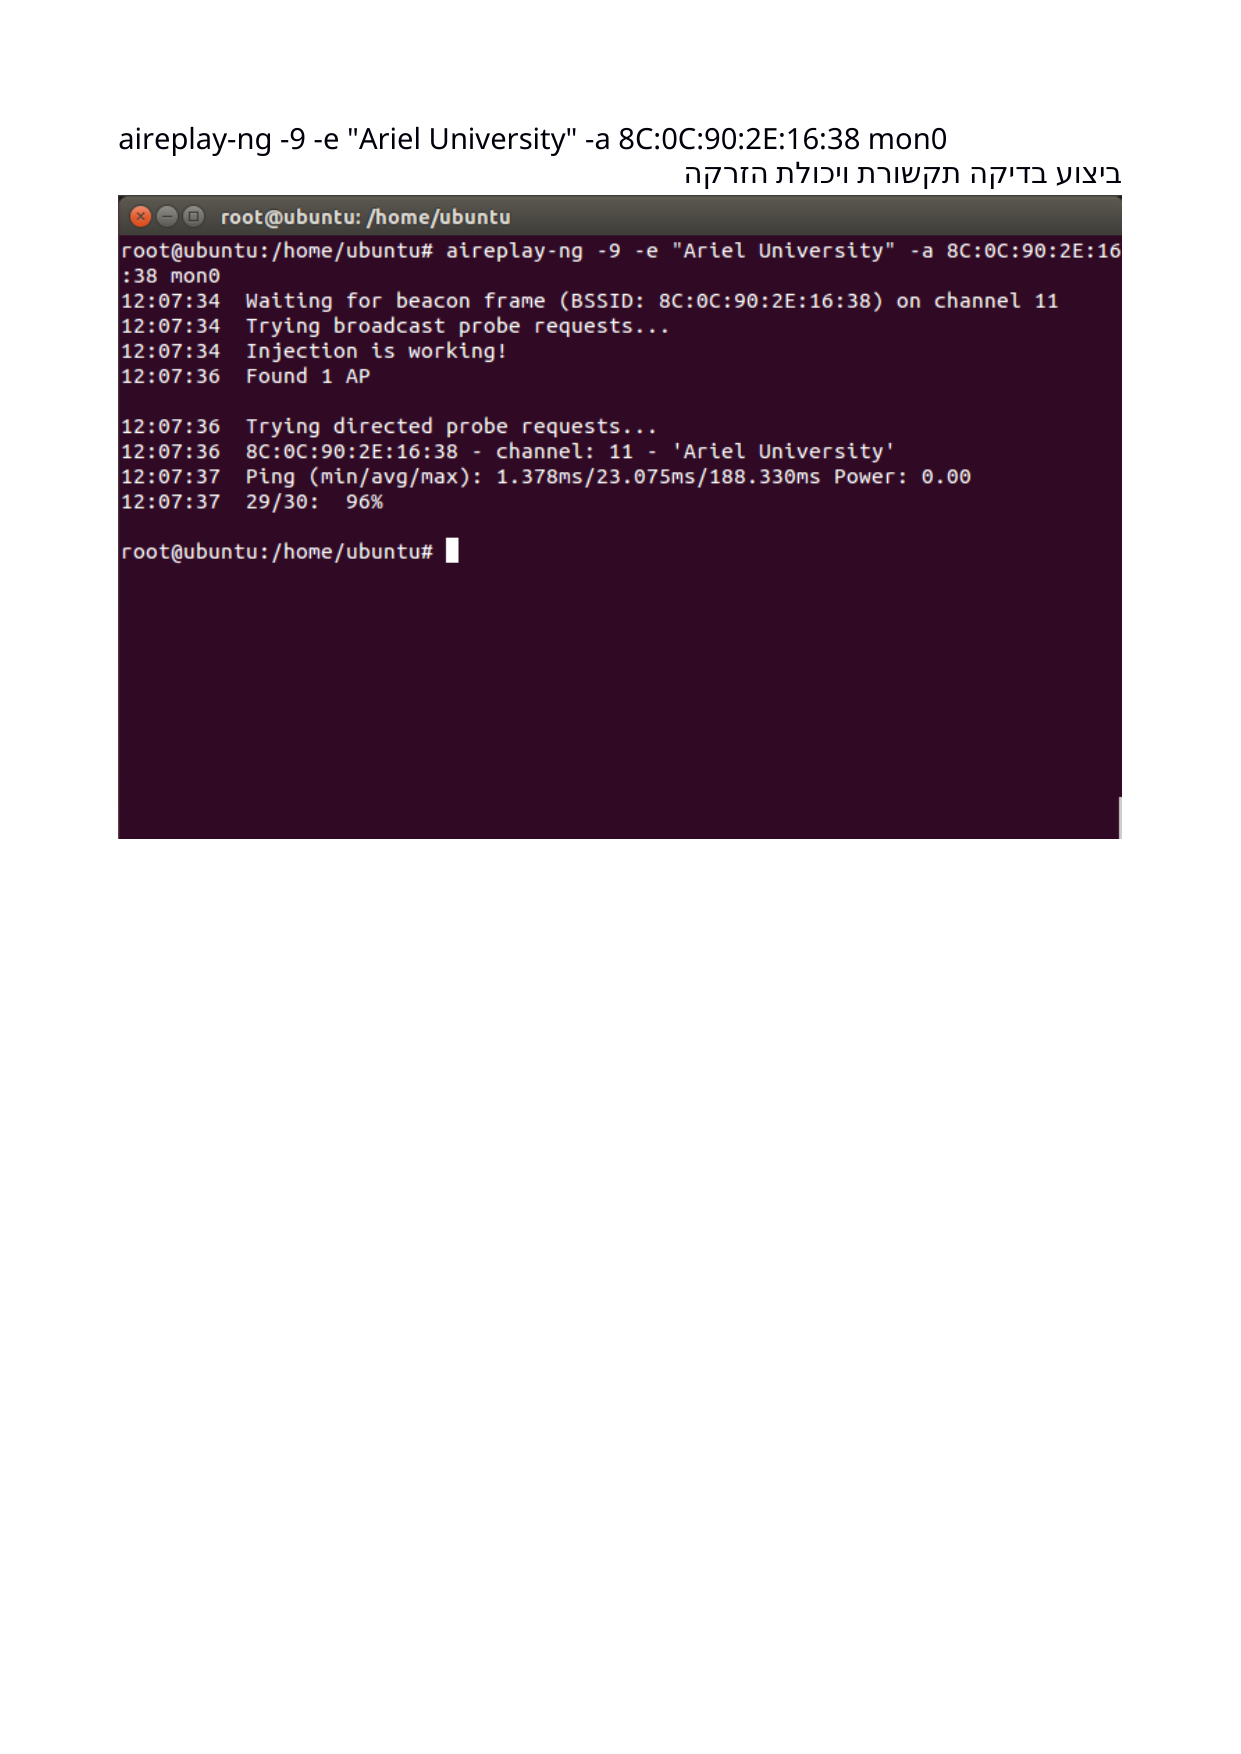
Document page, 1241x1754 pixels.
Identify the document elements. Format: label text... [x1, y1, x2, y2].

picture [118, 195, 1122, 839]
text aireplay-ng -9 -e "Ariel University" -a 8C:0C:90:2E:16:38 mon0 [118, 118, 1122, 158]
text ביצוע בדיקה תקשורת ויכולת הזרקה [118, 158, 1122, 195]
